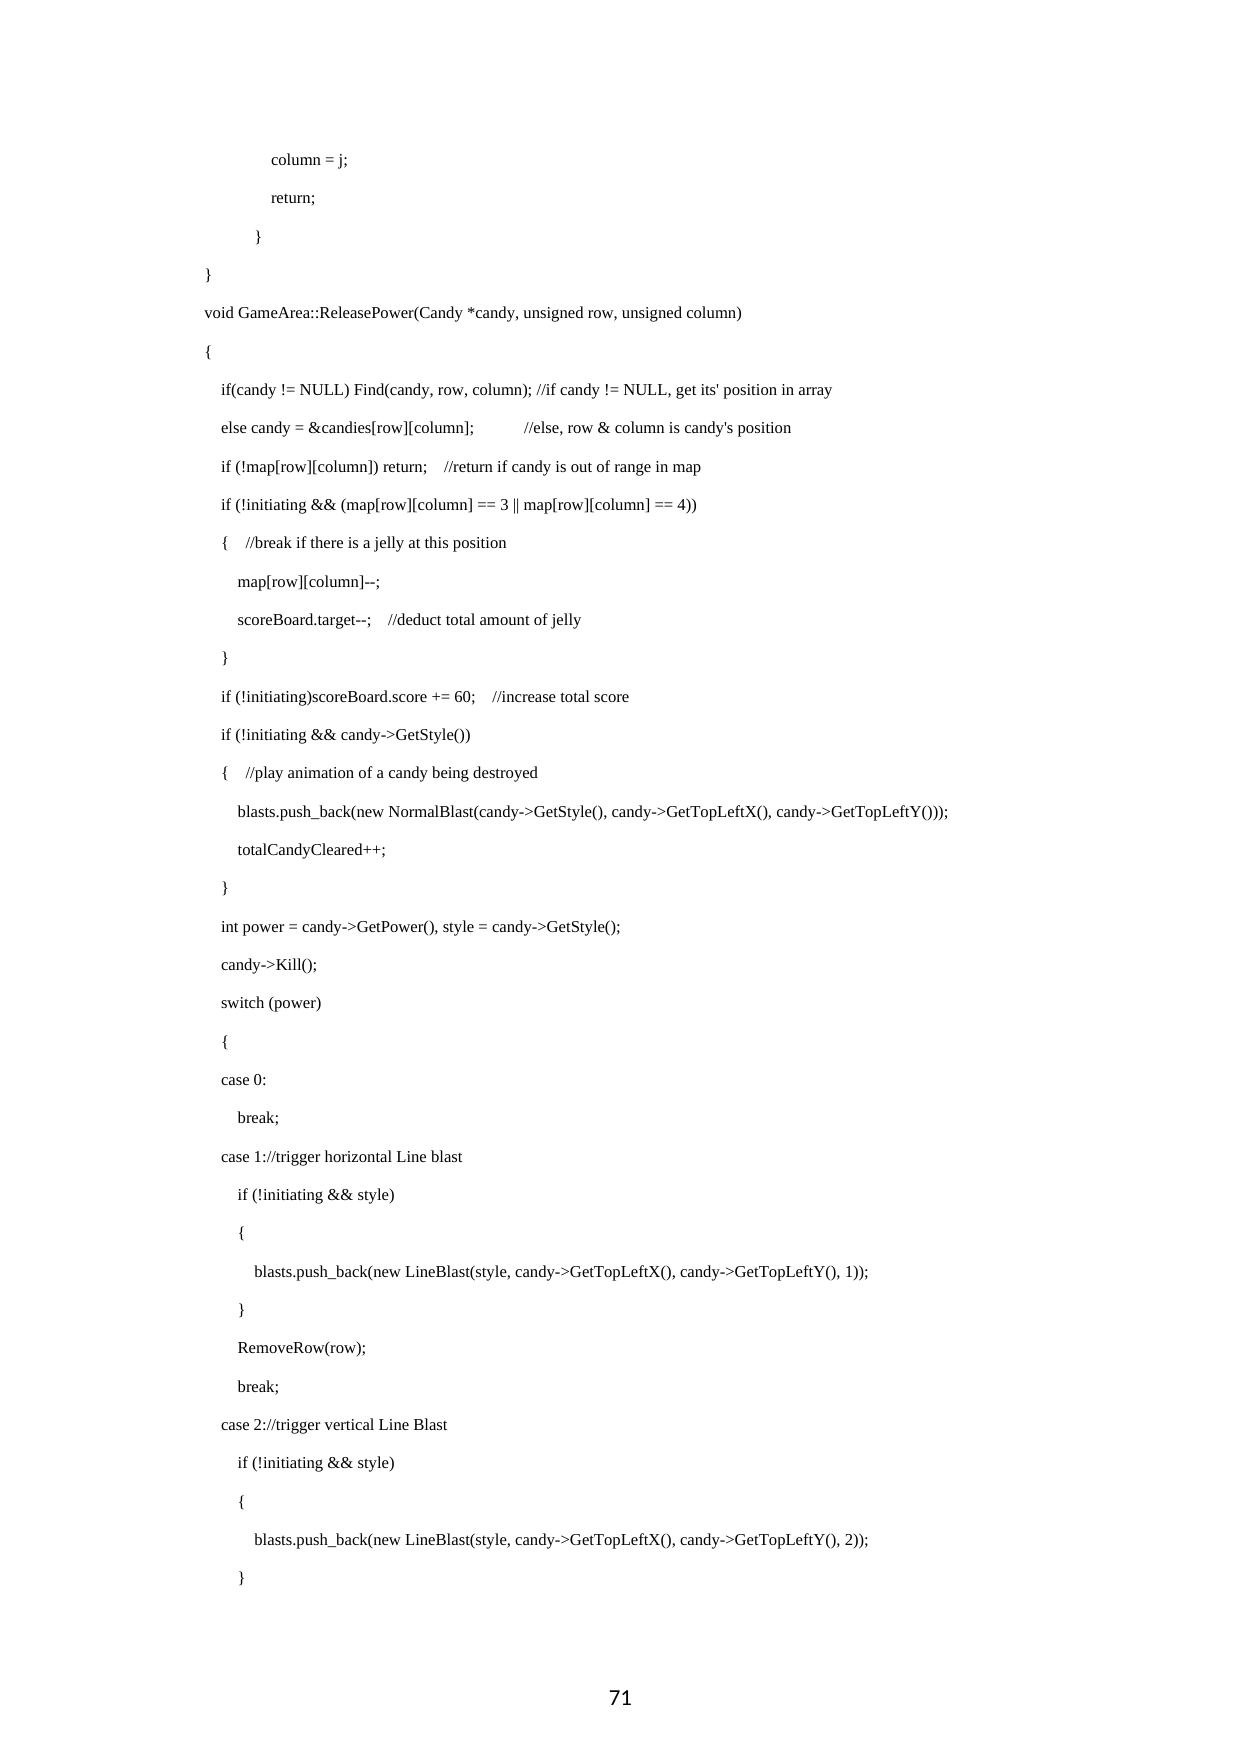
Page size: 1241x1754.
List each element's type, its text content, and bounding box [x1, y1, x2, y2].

list } [187, 227, 1053, 246]
list break; [187, 1108, 1053, 1127]
list { [187, 342, 1053, 361]
list blasts.push_back(new LineBlast(style, candy->GetTopLeftX(), candy->GetTopLeftY(), 2)); [187, 1530, 1053, 1549]
list if (!initiating && candy->GetStyle()) [187, 725, 1053, 744]
list if (!initiating)scoreBoard.score += 60; //increase total score [187, 687, 1053, 706]
list { [187, 1032, 1053, 1051]
list blasts.push_back(new LineBlast(style, candy->GetTopLeftX(), candy->GetTopLeftY(), 1)); [187, 1262, 1053, 1281]
list if (!initiating && (map[row][column] == 3 || map[row][column] == 4)) [187, 495, 1053, 514]
list break; [187, 1377, 1053, 1396]
list candy->Kill(); [187, 955, 1053, 974]
list { [187, 1223, 1053, 1242]
list } [187, 265, 1053, 284]
list case 1://trigger horizontal Line blast [187, 1147, 1053, 1166]
list case 0: [187, 1070, 1053, 1089]
list case 2://trigger vertical Line Blast [187, 1415, 1053, 1434]
list switch (power) [187, 993, 1053, 1012]
list scoreBoard.target--; //deduct total amount of jelly [187, 610, 1053, 629]
list if (!map[row][column]) return; //return if candy is out of range in map [187, 457, 1053, 476]
list { //break if there is a jelly at this position [187, 533, 1053, 552]
list blasts.push_back(new NormalBlast(candy->GetStyle(), candy->GetTopLeftX(), candy->GetTopLeftY())); [187, 802, 1053, 821]
list } [187, 878, 1053, 897]
list if (!initiating && style) [187, 1453, 1053, 1472]
list totalCandyCleared++; [187, 840, 1053, 859]
list int power = candy->GetPower(), style = candy->GetStyle(); [187, 917, 1053, 936]
list { [187, 1492, 1053, 1511]
list if(candy != NULL) Find(candy, row, column); //if candy != NULL, get its' position in array [187, 380, 1053, 399]
list if (!initiating && style) [187, 1185, 1053, 1204]
list return; [187, 188, 1053, 207]
list } [187, 1568, 1053, 1587]
list { //play animation of a candy being destroyed [187, 763, 1053, 782]
list } [187, 648, 1053, 667]
list void GameArea::ReleasePower(Candy *candy, unsigned row, unsigned column) [187, 303, 1053, 322]
list } [187, 1300, 1053, 1319]
list RemoveRow(row); [187, 1338, 1053, 1357]
list else candy = &candies[row][column]; //else, row & column is candy's position [187, 418, 1053, 437]
list map[row][column]--; [187, 572, 1053, 591]
list column = j; [187, 150, 1053, 169]
